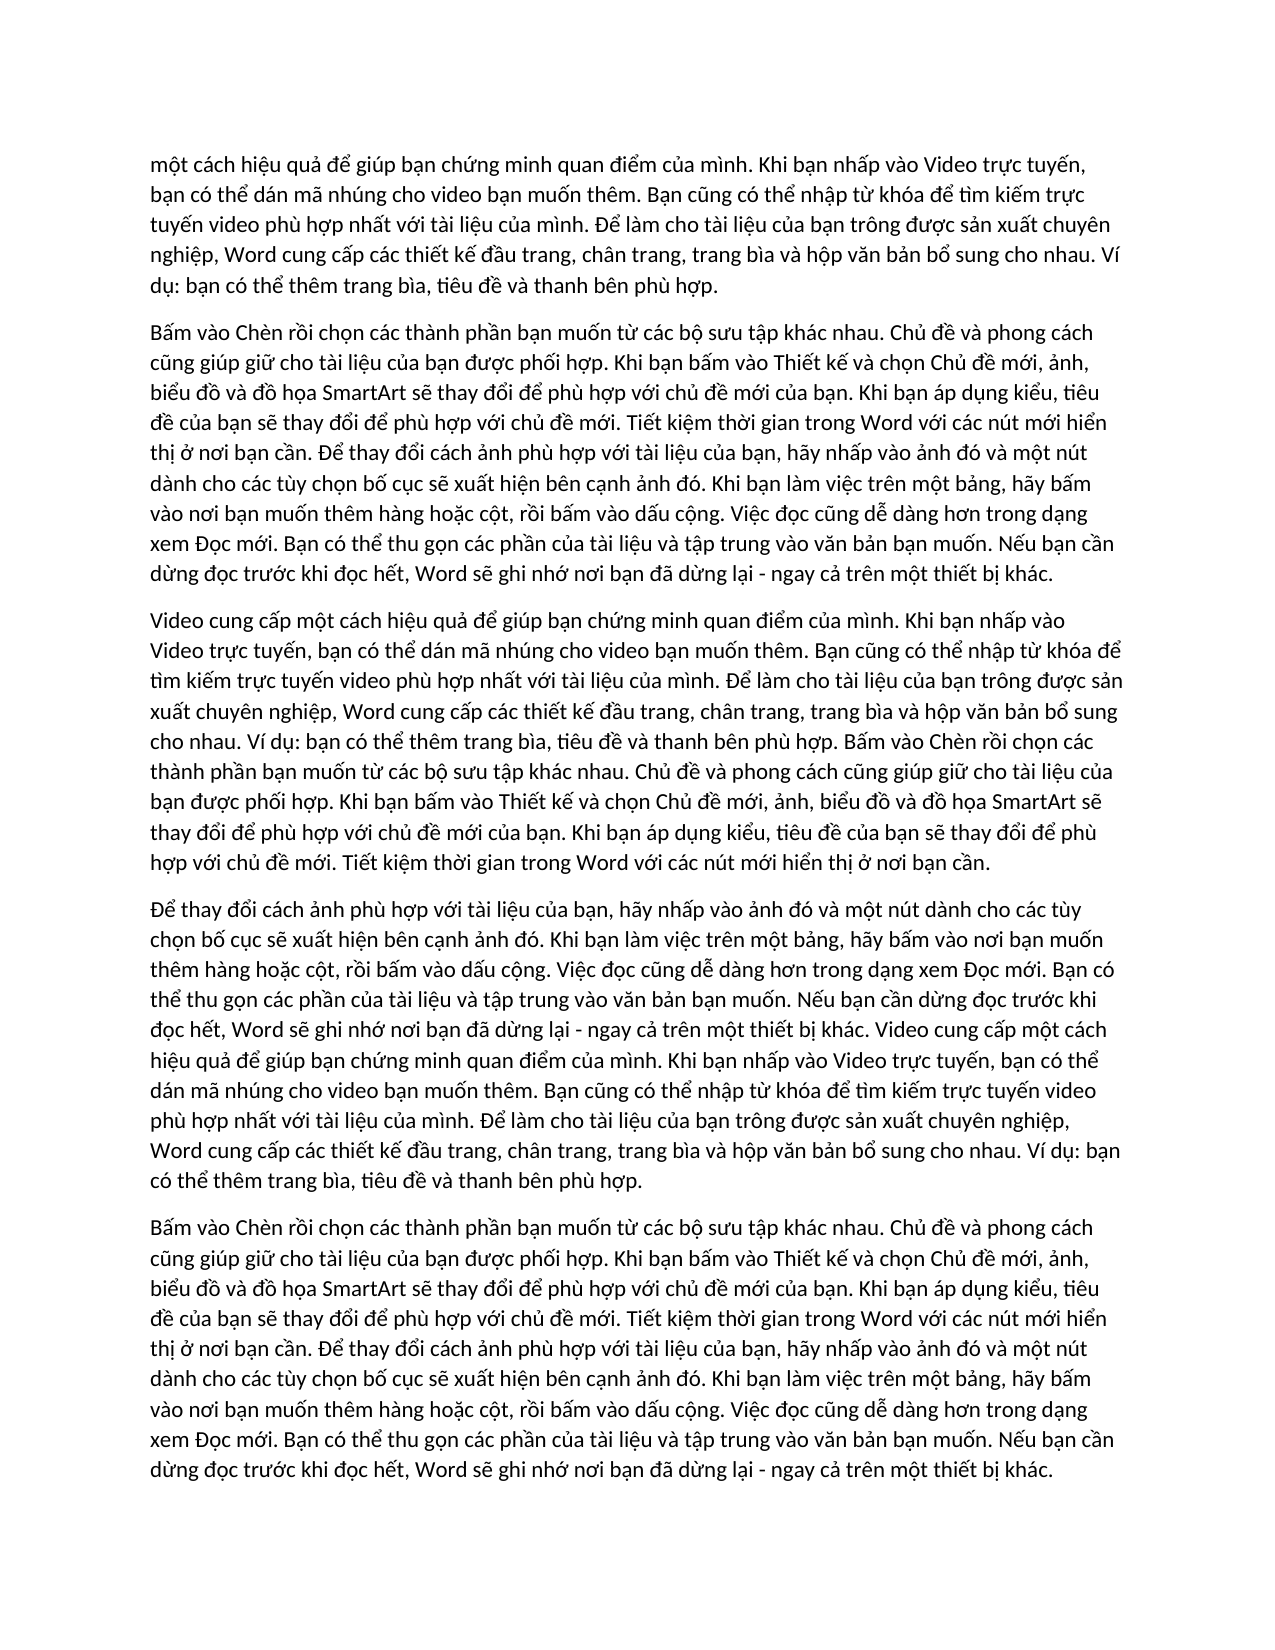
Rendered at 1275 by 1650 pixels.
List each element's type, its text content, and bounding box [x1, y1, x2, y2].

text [150, 150, 1125, 299]
text Bấm vào Chèn rồi chọn các thành phần bạn muốn từ các bộ sưu tập khác nhau. Chủ đề và phong cách cũng giúp giữ cho tài liệu của bạn được phối hợp. Khi bạn bấm vào Thiết kế và chọn Chủ đề mới, ảnh, biểu đồ và đồ họa SmartArt sẽ thay đổi để phù hợp với chủ đề mới của bạn. Khi bạn áp dụng kiểu, tiêu đề của bạn sẽ thay đổi để phù hợp với chủ đề mới. Tiết kiệm thời gian trong Word với các nút mới hiển thị ở nơi bạn cần. Để thay đổi cách ảnh phù hợp với tài liệu của bạn, hãy nhấp vào ảnh đó và một nút dành cho các tùy chọn bố cục sẽ xuất hiện bên cạnh ảnh đó. Khi bạn làm việc trên một bảng, hãy bấm vào nơi bạn muốn thêm hàng hoặc cột, rồi bấm vào dấu cộng. Việc đọc cũng dễ dàng hơn trong dạng xem Đọc mới. Bạn có thể thu gọn các phần của tài liệu và tập trung vào văn bản bạn muốn. Nếu bạn cần dừng đọc trước khi đọc hết, Word sẽ ghi nhớ nơi bạn đã dừng lại - ngay cả trên một thiết bị khác. [150, 318, 1125, 587]
text Bấm vào Chèn rồi chọn các thành phần bạn muốn từ các bộ sưu tập khác nhau. Chủ đề và phong cách cũng giúp giữ cho tài liệu của bạn được phối hợp. Khi bạn bấm vào Thiết kế và chọn Chủ đề mới, ảnh, biểu đồ và đồ họa SmartArt sẽ thay đổi để phù hợp với chủ đề mới của bạn. Khi bạn áp dụng kiểu, tiêu đề của bạn sẽ thay đổi để phù hợp với chủ đề mới. Tiết kiệm thời gian trong Word với các nút mới hiển thị ở nơi bạn cần. Để thay đổi cách ảnh phù hợp với tài liệu của bạn, hãy nhấp vào ảnh đó và một nút dành cho các tùy chọn bố cục sẽ xuất hiện bên cạnh ảnh đó. Khi bạn làm việc trên một bảng, hãy bấm vào nơi bạn muốn thêm hàng hoặc cột, rồi bấm vào dấu cộng. Việc đọc cũng dễ dàng hơn trong dạng xem Đọc mới. Bạn có thể thu gọn các phần của tài liệu và tập trung vào văn bản bạn muốn. Nếu bạn cần dừng đọc trước khi đọc hết, Word sẽ ghi nhớ nơi bạn đã dừng lại - ngay cả trên một thiết bị khác. [150, 1213, 1125, 1483]
text Video cung cấp một cách hiệu quả để giúp bạn chứng minh quan điểm của mình. Khi bạn nhấp vào Video trực tuyến, bạn có thể dán mã nhúng cho video bạn muốn thêm. Bạn cũng có thể nhập từ khóa để tìm kiếm trực tuyến video phù hợp nhất với tài liệu của mình. Để làm cho tài liệu của bạn trông được sản xuất chuyên nghiệp, Word cung cấp các thiết kế đầu trang, chân trang, trang bìa và hộp văn bản bổ sung cho nhau. Ví dụ: bạn có thể thêm trang bìa, tiêu đề và thanh bên phù hợp. Bấm vào Chèn rồi chọn các thành phần bạn muốn từ các bộ sưu tập khác nhau. Chủ đề và phong cách cũng giúp giữ cho tài liệu của bạn được phối hợp. Khi bạn bấm vào Thiết kế và chọn Chủ đề mới, ảnh, biểu đồ và đồ họa SmartArt sẽ thay đổi để phù hợp với chủ đề mới của bạn. Khi bạn áp dụng kiểu, tiêu đề của bạn sẽ thay đổi để phù hợp với chủ đề mới. Tiết kiệm thời gian trong Word với các nút mới hiển thị ở nơi bạn cần. [150, 606, 1125, 876]
text Để thay đổi cách ảnh phù hợp với tài liệu của bạn, hãy nhấp vào ảnh đó và một nút dành cho các tùy chọn bố cục sẽ xuất hiện bên cạnh ảnh đó. Khi bạn làm việc trên một bảng, hãy bấm vào nơi bạn muốn thêm hàng hoặc cột, rồi bấm vào dấu cộng. Việc đọc cũng dễ dàng hơn trong dạng xem Đọc mới. Bạn có thể thu gọn các phần của tài liệu và tập trung vào văn bản bạn muốn. Nếu bạn cần dừng đọc trước khi đọc hết, Word sẽ ghi nhớ nơi bạn đã dừng lại - ngay cả trên một thiết bị khác. Video cung cấp một cách hiệu quả để giúp bạn chứng minh quan điểm của mình. Khi bạn nhấp vào Video trực tuyến, bạn có thể dán mã nhúng cho video bạn muốn thêm. Bạn cũng có thể nhập từ khóa để tìm kiếm trực tuyến video phù hợp nhất với tài liệu của mình. Để làm cho tài liệu của bạn trông được sản xuất chuyên nghiệp, Word cung cấp các thiết kế đầu trang, chân trang, trang bìa và hộp văn bản bổ sung cho nhau. Ví dụ: bạn có thể thêm trang bìa, tiêu đề và thanh bên phù hợp. [150, 895, 1125, 1195]
